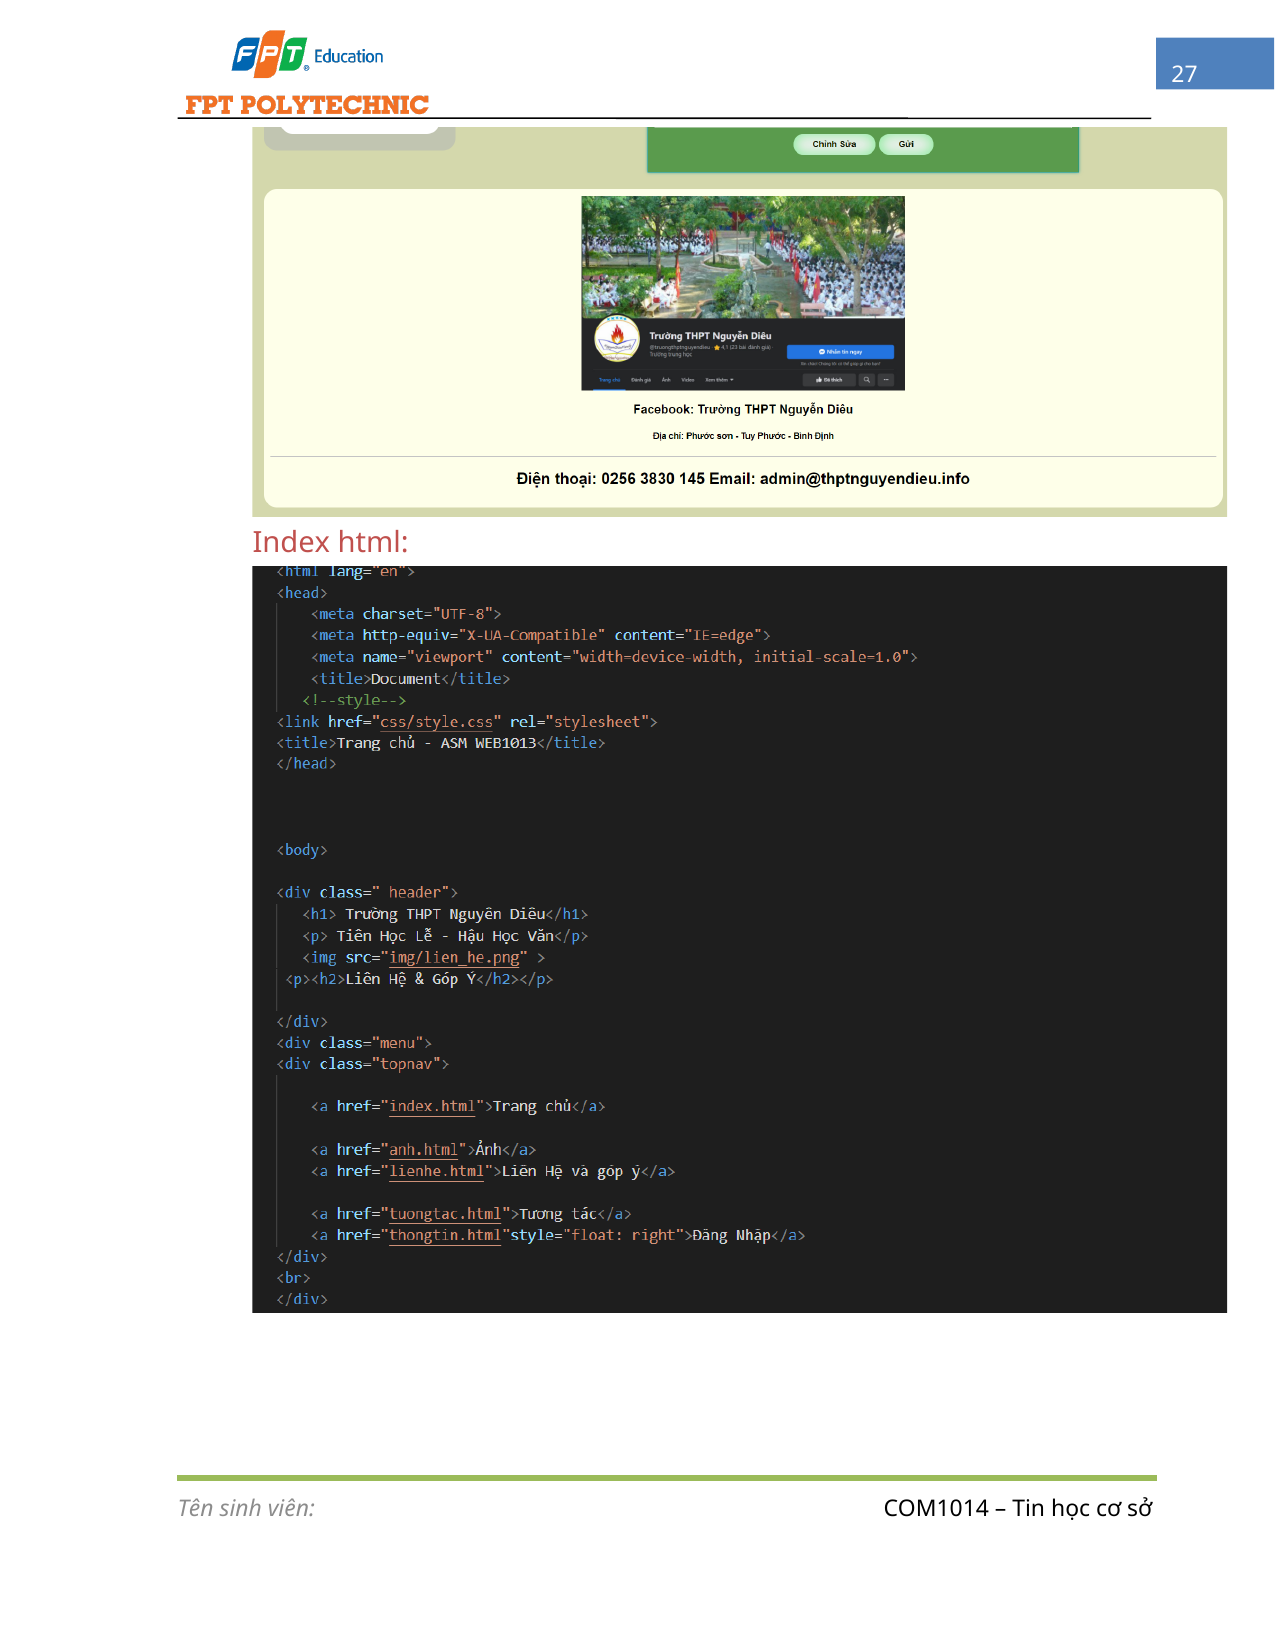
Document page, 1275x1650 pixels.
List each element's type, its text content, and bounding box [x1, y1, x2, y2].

picture [177, 22, 437, 122]
list Index html: [252, 521, 1157, 561]
picture [252, 127, 1228, 517]
picture [252, 566, 1228, 1313]
